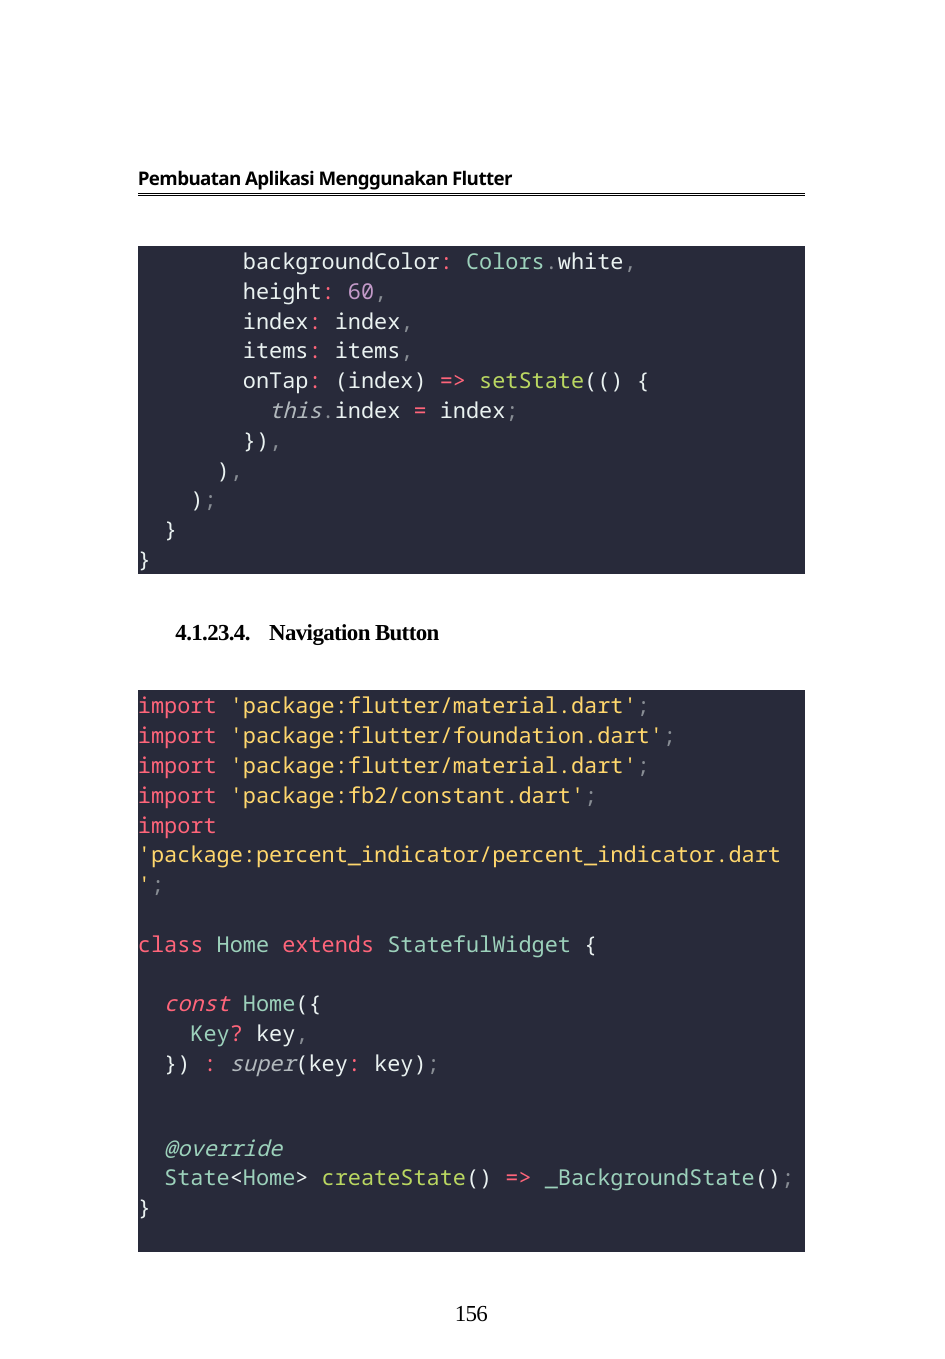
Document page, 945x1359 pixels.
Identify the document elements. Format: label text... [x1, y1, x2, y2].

text } [138, 1192, 805, 1222]
text } [138, 514, 805, 544]
text index: index, [138, 306, 805, 336]
text this.index = index; [138, 395, 805, 425]
text State<Home> createState() => _BackgroundState(); [138, 1162, 805, 1192]
text Key? key, [138, 1018, 805, 1048]
text items: items, [138, 336, 805, 365]
text }) : super(key: key); [138, 1048, 805, 1078]
subtitle Navigation Button [175, 619, 805, 645]
text import 'package:percent_indicator/percent_indicator.dart'; [138, 809, 805, 899]
text @override [138, 1132, 805, 1162]
text import 'package:flutter/material.dart'; [138, 690, 805, 720]
text ), [138, 455, 805, 484]
text const Home({ [138, 988, 805, 1018]
text class Home extends StatefulWidget { [138, 929, 805, 958]
text import 'package:flutter/foundation.dart'; [138, 720, 805, 750]
text height: 60, [138, 276, 805, 306]
text } [138, 544, 805, 574]
text ); [138, 484, 805, 514]
text backgroundColor: Colors.white, [138, 246, 805, 276]
text onTap: (index) => setState(() { [138, 365, 805, 395]
text import 'package:fb2/constant.dart'; [138, 780, 805, 809]
text }), [138, 425, 805, 455]
text import 'package:flutter/material.dart'; [138, 750, 805, 780]
